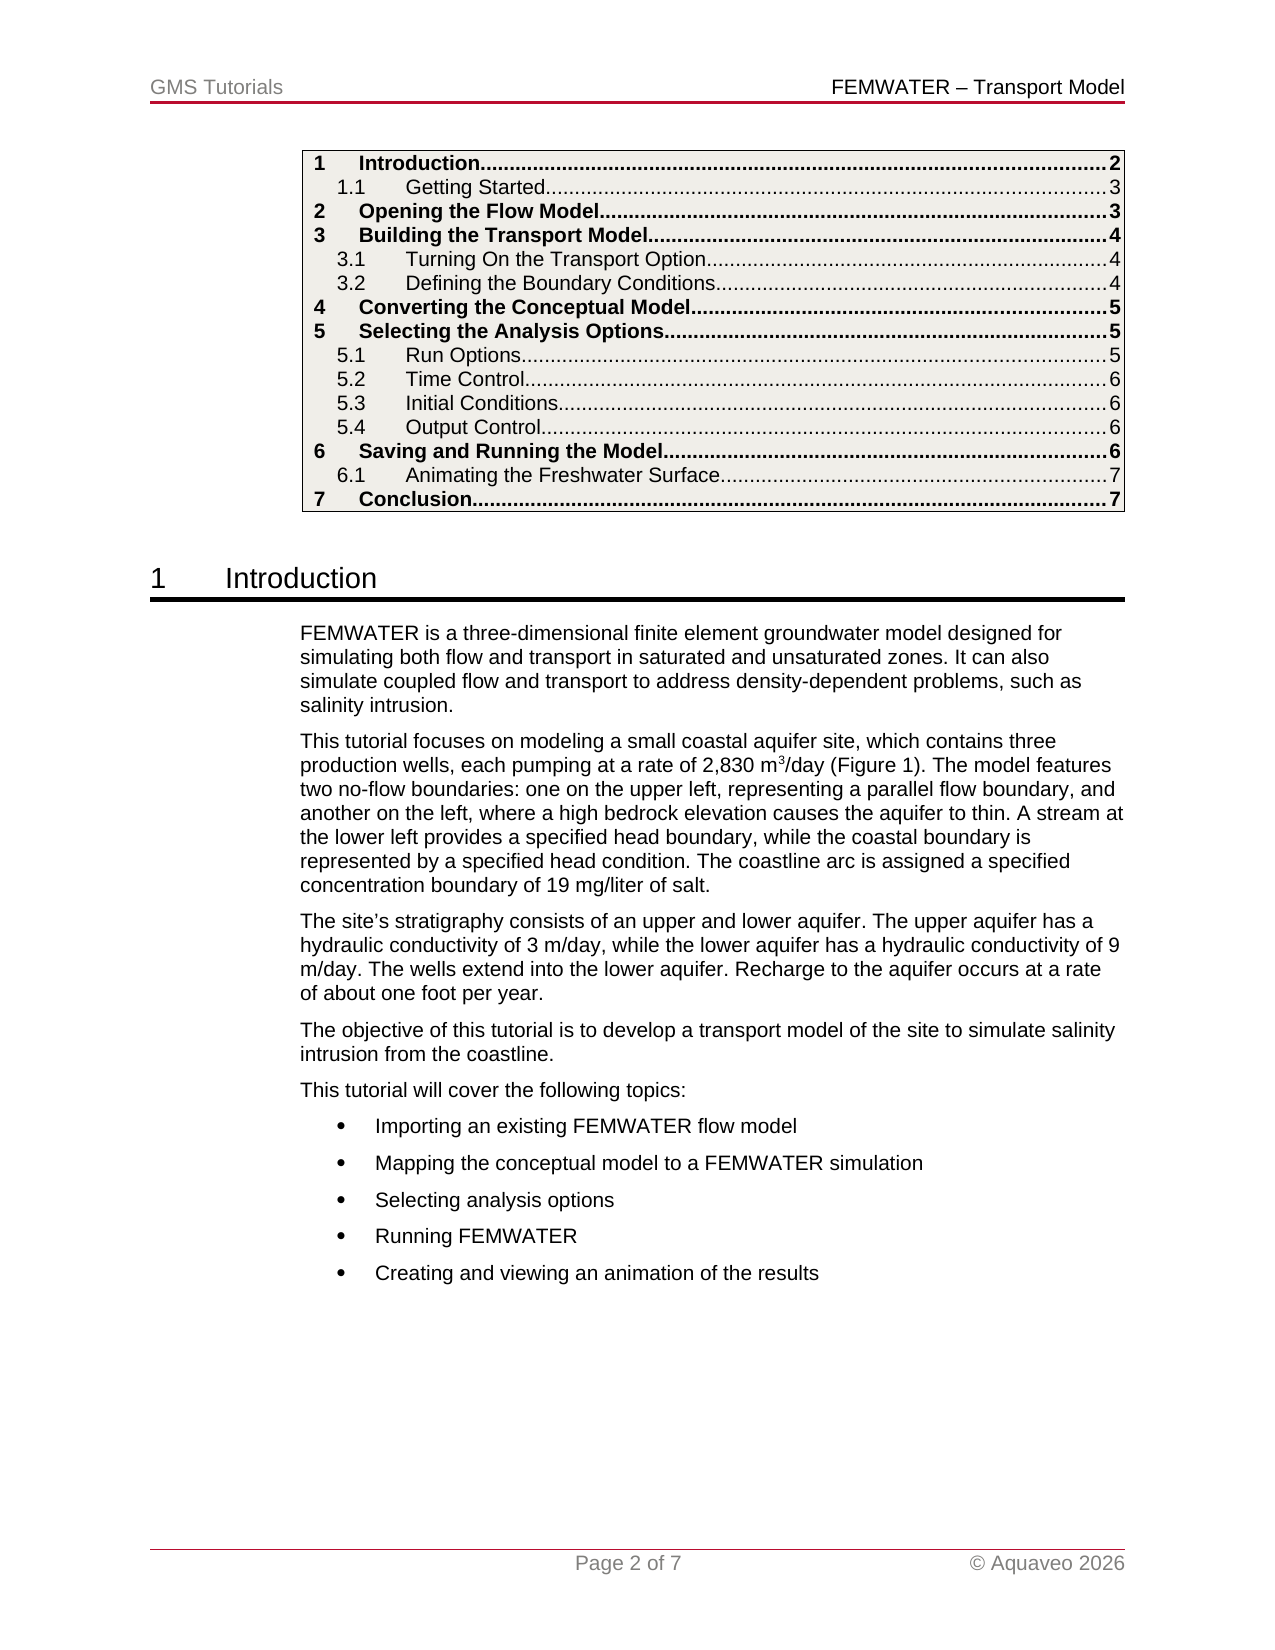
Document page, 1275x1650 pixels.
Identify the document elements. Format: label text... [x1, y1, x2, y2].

text FEMWATER is a three-dimensional finite element groundwater model designed for simulating both flow and transport in saturated and unsaturated zones. It can also simulate coupled flow and transport to address density-dependent problems, such as salinity intrusion. [300, 621, 1125, 716]
list Creating and viewing an animation of the results [337, 1261, 1125, 1285]
text The objective of this tutorial is to develop a transport model of the site to simulate salinity intrusion from the coastline. [300, 1017, 1125, 1065]
text This tutorial will cover the following topics: [300, 1078, 1125, 1102]
subtitle Introduction [150, 562, 1125, 597]
list Running FEMWATER [337, 1224, 1125, 1248]
table_header 1 Introduction 2 1.1 Getting Started 3 2 Opening the Flow Model 3 3 Building the Transport Model 4 3.1 Turning On the Transport Option 4 3.2 Defining the Boundary Conditions 4 4 Converting the Conceptual Model 5 5 Selecting the Analysis Options 5 5.1 Run Options 5 5.2 Time Control 6 5.3 Initial Conditions 6 5.4 Output Control 6 6 Saving and Running the Model 6 6.1 Animating the Freshwater Surface 7 7 Conclusion 7 [303, 151, 1124, 511]
list Selecting analysis options [337, 1187, 1125, 1212]
text The site’s stratigraphy consists of an upper and lower aquifer. The upper aquifer has a hydraulic conductivity of 3 m/day, while the lower aquifer has a hydraulic conductivity of 9 m/day. The wells extend into the lower aquifer. Recharge to the aquifer occurs at a rate of about one foot per year. [300, 909, 1125, 1005]
text This tutorial focuses on modeling a small coastal aquifer site, which contains three production wells, each pumping at a rate of 2,830 m3/day (Figure 1). The model features two no-flow boundaries: one on the upper left, representing a parallel flow boundary, and another on the left, where a high bedrock elevation causes the aquifer to thin. A stream at the lower left provides a specified head boundary, while the coastal boundary is represented by a specified head condition. The coastline arc is assigned a specified concentration boundary of 19 mg/liter of salt. [300, 729, 1125, 897]
list Mapping the conceptual model to a FEMWATER simulation [337, 1151, 1125, 1175]
list Importing an existing FEMWATER flow model [337, 1114, 1125, 1138]
